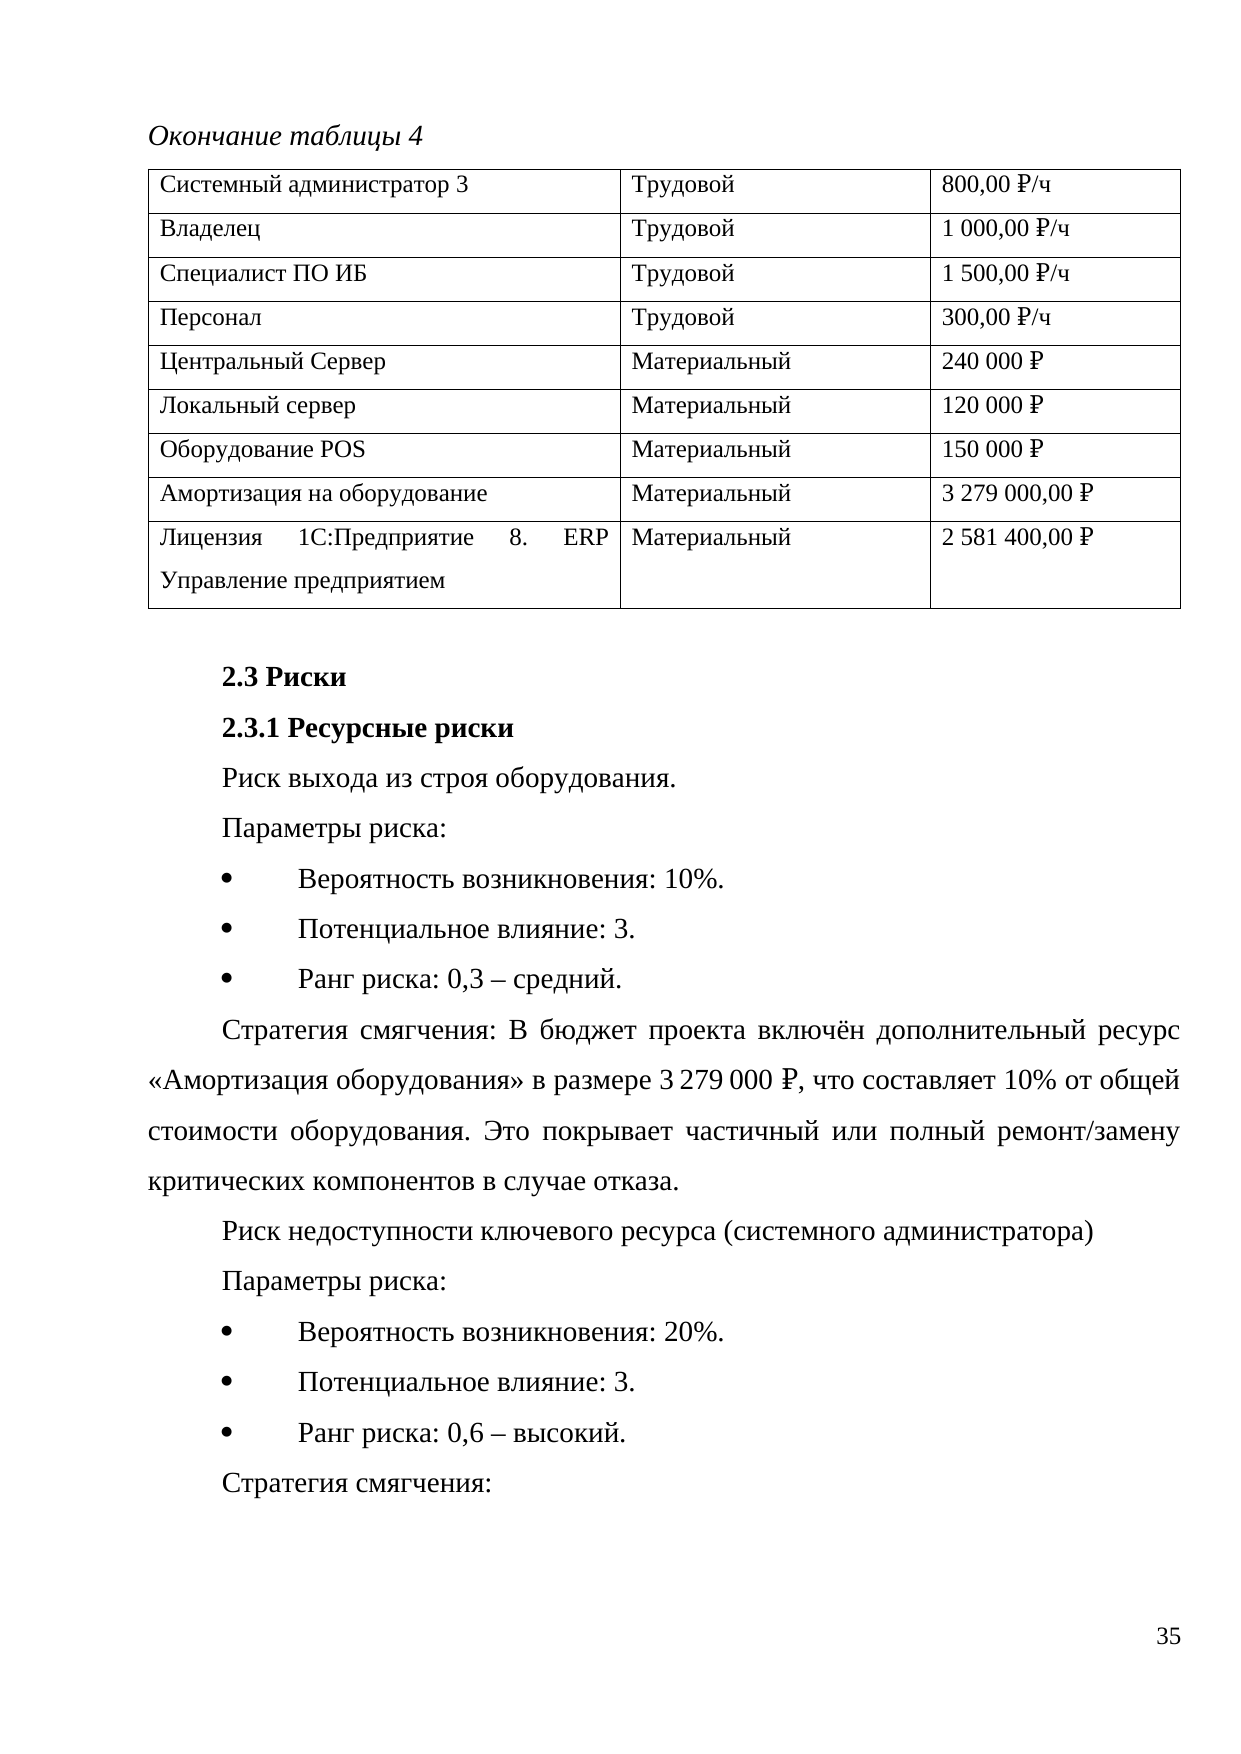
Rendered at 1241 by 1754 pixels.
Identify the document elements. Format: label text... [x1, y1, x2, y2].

table_cell Трудовой [621, 214, 930, 257]
table_cell Оборудование POS [149, 434, 620, 477]
text Стратегия смягчения: [148, 1465, 1181, 1499]
list Вероятность возникновения: 20%. [148, 1314, 1181, 1347]
text Риск недоступности ключевого ресурса (системного администратора) [148, 1213, 1181, 1247]
text Параметры риска: [148, 1263, 1181, 1297]
list Ранг риска: 0,6 – высокий. [148, 1415, 1181, 1448]
text Параметры риска: [148, 810, 1181, 844]
table_cell Специалист ПО ИБ [149, 258, 620, 301]
text Риск выхода из строя оборудования. [148, 760, 1181, 794]
table_cell 3 279 000,00 ₽ [931, 478, 1180, 521]
table_cell Материальный [621, 434, 930, 477]
list Ранг риска: 0,3 – средний. [148, 962, 1181, 995]
table_cell Владелец [149, 214, 620, 257]
text Ресурсные риски [222, 710, 1181, 743]
table_cell Локальный сервер [149, 390, 620, 433]
table_cell Трудовой [621, 258, 930, 301]
table_cell 120 000 ₽ [931, 390, 1180, 433]
text Окончание таблицы 4 [148, 118, 1181, 152]
table_cell Лицензия 1С:Предприятие 8. ERP Управление предприятием [149, 522, 620, 608]
table_cell 2 581 400,00 ₽ [931, 522, 1180, 608]
table_cell Персонал [149, 302, 620, 345]
table_cell 1 500,00 ₽/ч [931, 258, 1180, 301]
table_header 800,00 ₽/ч [931, 170, 1180, 212]
table_cell Трудовой [621, 302, 930, 345]
list Вероятность возникновения: 10%. [148, 861, 1181, 894]
table_cell 150 000 ₽ [931, 434, 1180, 477]
list Потенциальное влияние: 3. [148, 1364, 1181, 1398]
table_cell Центральный Сервер [149, 346, 620, 389]
table_cell 240 000 ₽ [931, 346, 1180, 389]
table_cell Амортизация на оборудование [149, 478, 620, 521]
table_cell 1 000,00 ₽/ч [931, 214, 1180, 257]
table_cell Материальный [621, 522, 930, 608]
text Стратегия смягчения: В бюджет проекта включён дополнительный ресурс «Амортизация оборудования» в размере 3 279 000 ₽, что составляет 10% от общей стоимости оборудования. Это покрывает частичный или полный ремонт/замену критических компонентов в случае отказа. [148, 1012, 1181, 1196]
list Потенциальное влияние: 3. [148, 911, 1181, 945]
table_header Трудовой [621, 170, 930, 212]
table_cell Материальный [621, 346, 930, 389]
table_cell Материальный [621, 390, 930, 433]
text Риски [148, 659, 1181, 693]
table_cell Материальный [621, 478, 930, 521]
table_header Системный администратор 3 [149, 170, 620, 212]
table_cell 300,00 ₽/ч [931, 302, 1180, 345]
